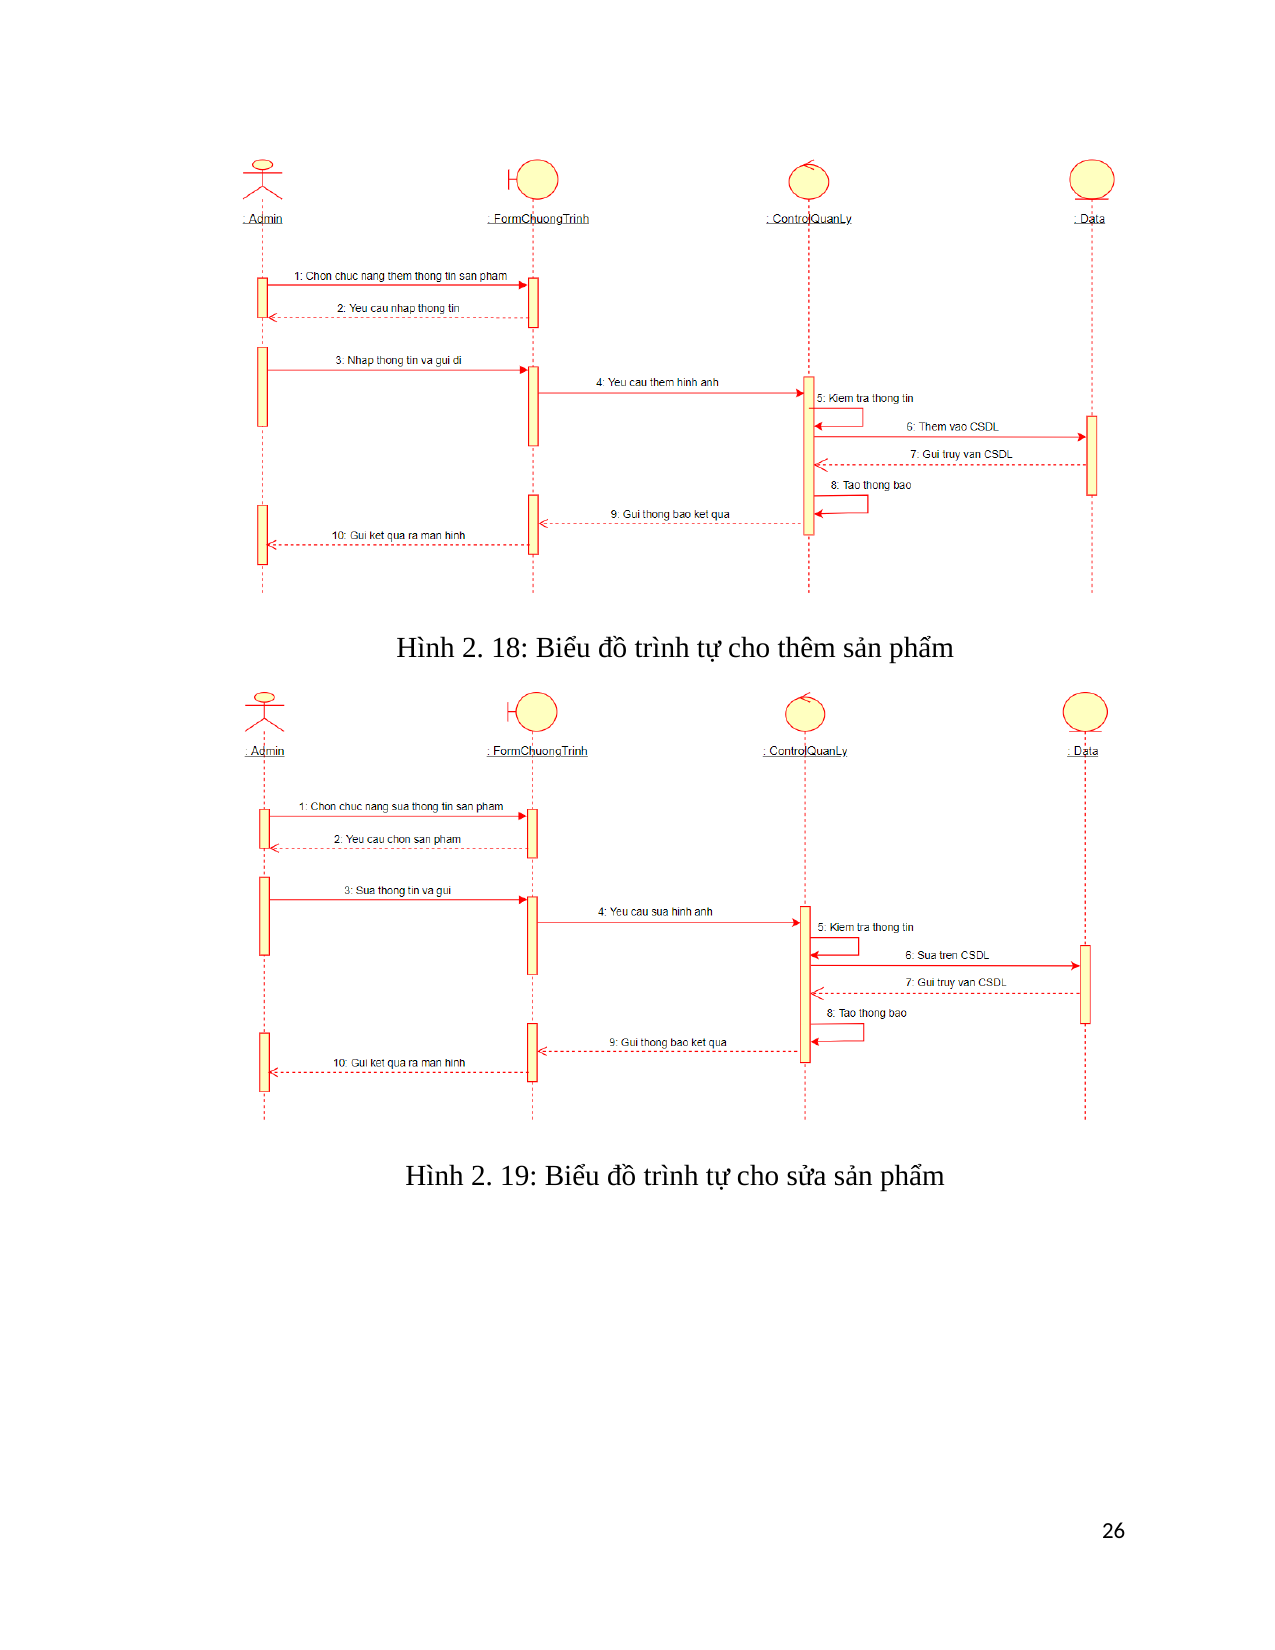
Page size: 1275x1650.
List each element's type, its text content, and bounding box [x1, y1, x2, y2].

picture [225, 150, 1125, 610]
text Hình 2. 19: Biểu đồ trình tự cho sửa sản phẩm [225, 1158, 1125, 1191]
text Hình 2. 18: Biểu đồ trình tự cho thêm sản phẩm [225, 630, 1125, 664]
picture [225, 686, 1125, 1137]
